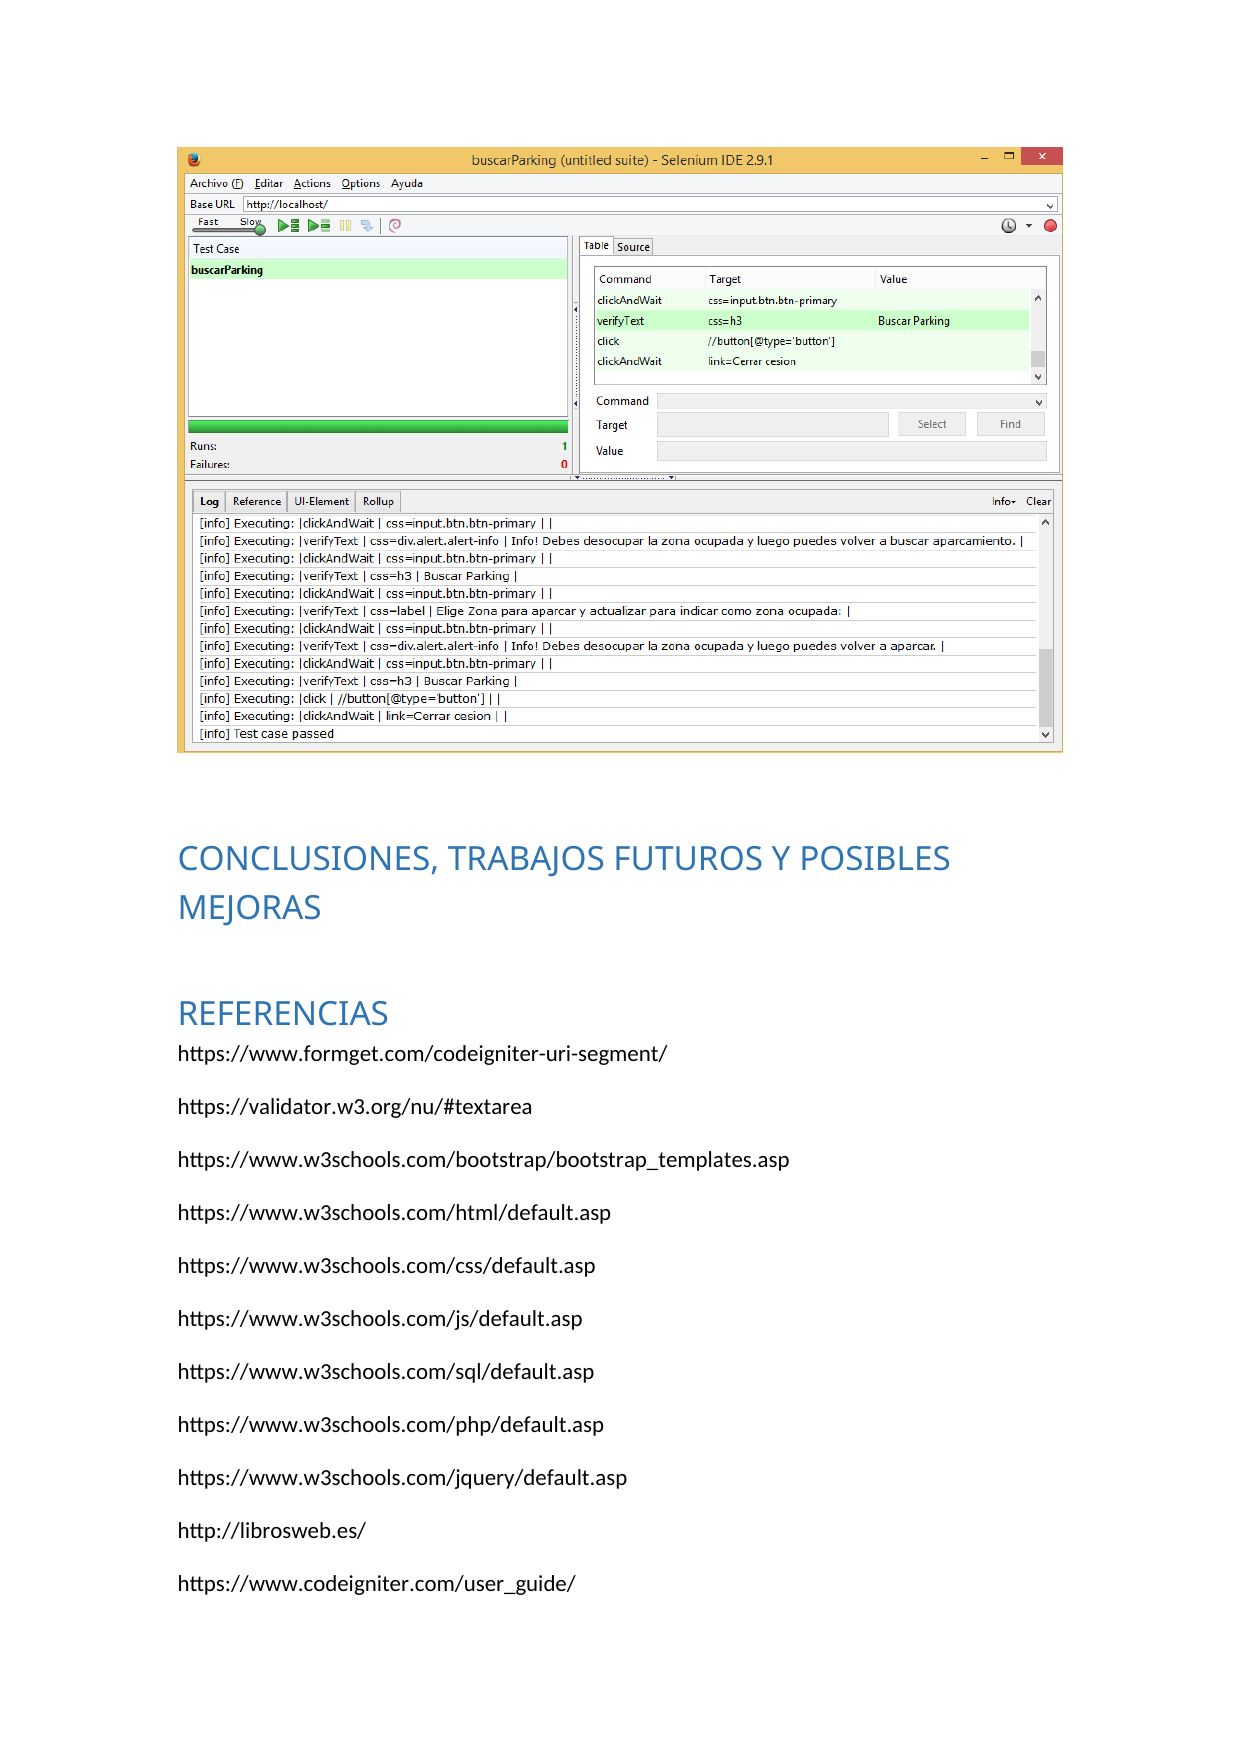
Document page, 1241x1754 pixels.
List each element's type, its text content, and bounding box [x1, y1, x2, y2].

picture [177, 147, 1063, 753]
text https://www.w3schools.com/html/default.asp [177, 1198, 1063, 1226]
text http://librosweb.es/ [177, 1516, 1063, 1544]
text https://www.formget.com/codeigniter-uri-segment/ [177, 1039, 1063, 1067]
text https://www.w3schools.com/bootstrap/bootstrap_templates.asp [177, 1145, 1063, 1173]
text https://www.w3schools.com/css/default.asp [177, 1251, 1063, 1279]
text https://www.w3schools.com/sql/default.asp [177, 1357, 1063, 1385]
subtitle CONCLUSIONES, TRABAJOS FUTUROS Y POSIBLES MEJORAS [177, 835, 1063, 929]
text https://www.codeigniter.com/user_guide/ [177, 1569, 1063, 1597]
text https://www.w3schools.com/php/default.asp [177, 1410, 1063, 1438]
text https://www.w3schools.com/jquery/default.asp [177, 1463, 1063, 1491]
text https://validator.w3.org/nu/#textarea [177, 1092, 1063, 1120]
subtitle REFERENCIAS [177, 990, 1063, 1035]
text https://www.w3schools.com/js/default.asp [177, 1304, 1063, 1332]
